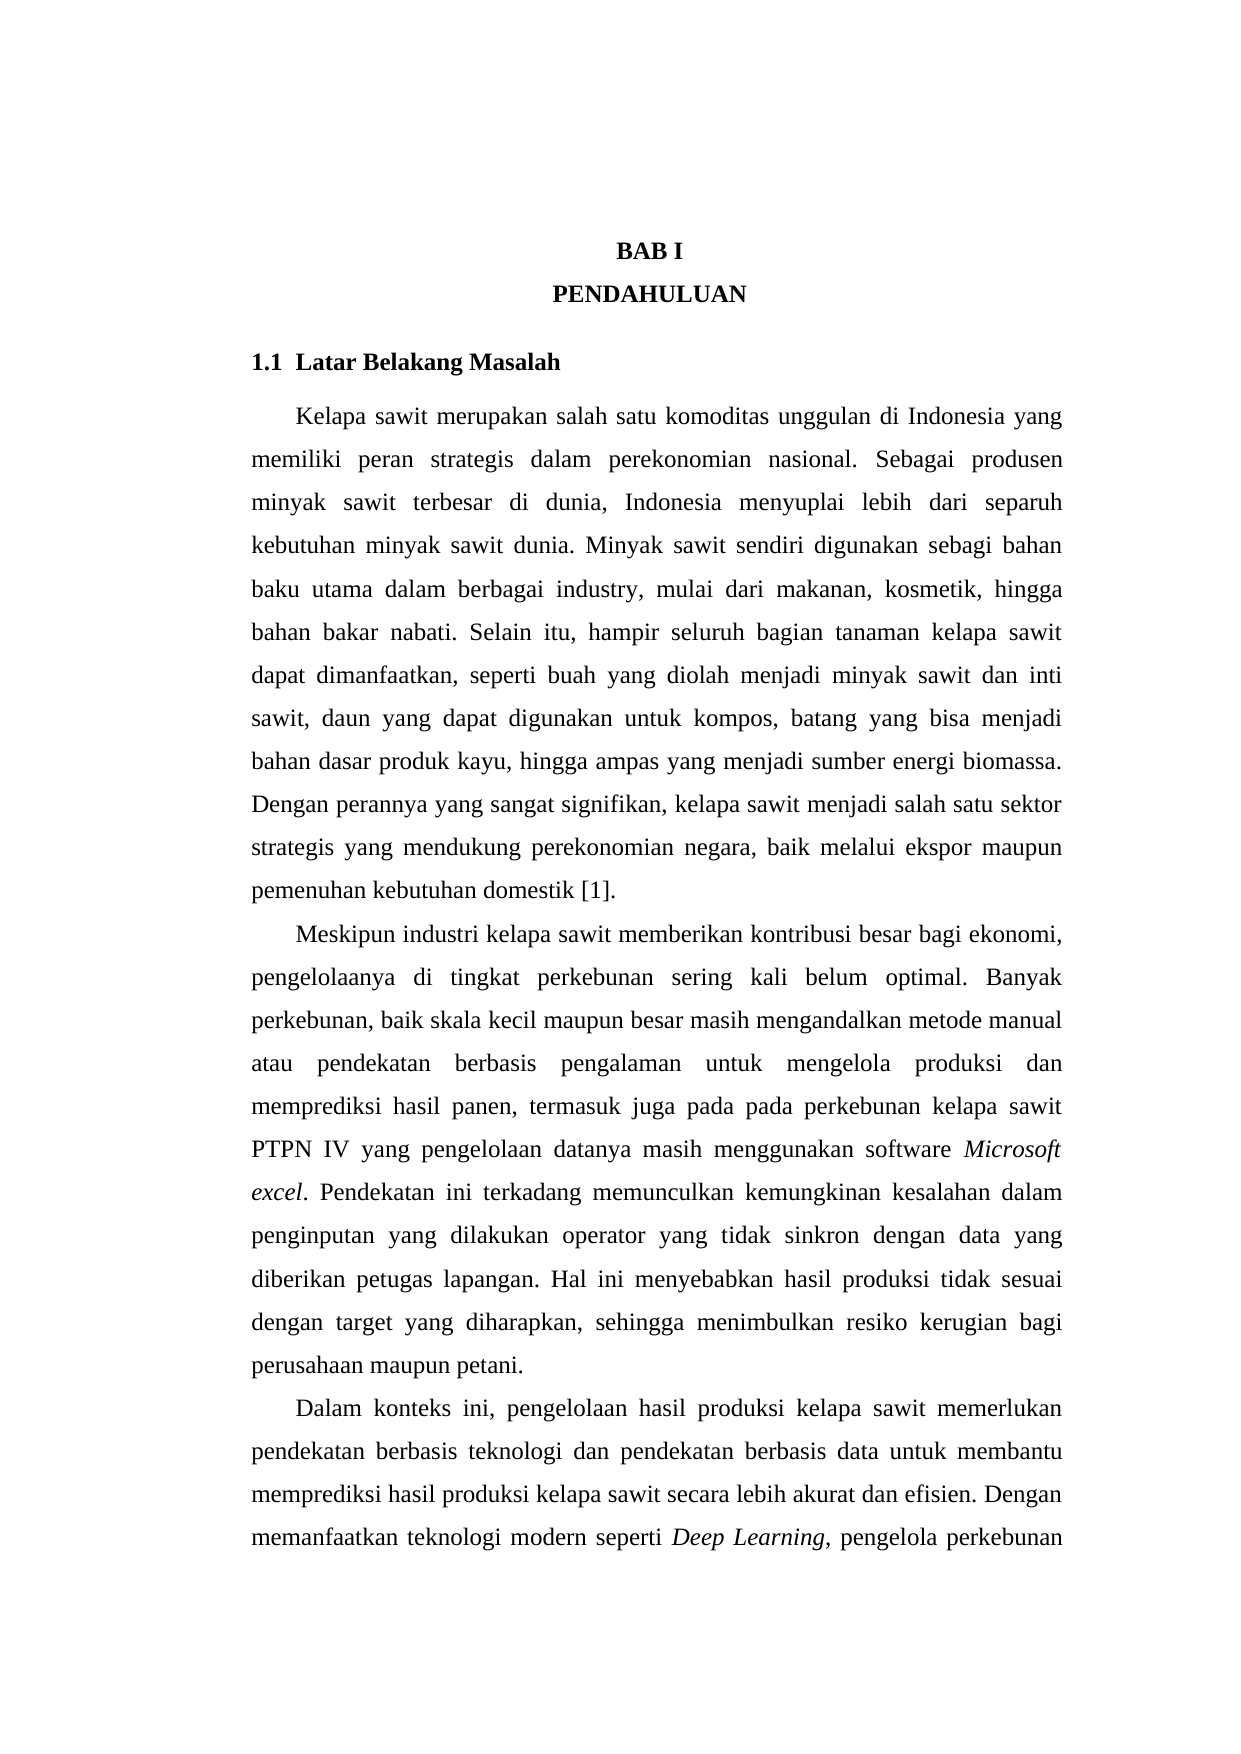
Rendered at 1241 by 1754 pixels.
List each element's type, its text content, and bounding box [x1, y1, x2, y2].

text Kelapa sawit merupakan salah satu komoditas unggulan di Indonesia yang memiliki peran strategis dalam perekonomian nasional. Sebagai produsen minyak sawit terbesar di dunia, Indonesia menyuplai lebih dari separuh kebutuhan minyak sawit dunia. Minyak sawit sendiri digunakan sebagi bahan baku utama dalam berbagai industry, mulai dari makanan, kosmetik, hingga bahan bakar nabati. Selain itu, hampir seluruh bagian tanaman kelapa sawit dapat dimanfaatkan, seperti buah yang diolah menjadi minyak sawit dan inti sawit, daun yang dapat digunakan untuk kompos, batang yang bisa menjadi bahan dasar produk kayu, hingga ampas yang menjadi sumber energi biomassa. Dengan perannya yang sangat signifikan, kelapa sawit menjadi salah satu sektor strategis yang mendukung perekonomian negara, baik melalui ekspor maupun pemenuhan kebutuhan domestik . [251, 401, 1063, 904]
subtitle BAB I [236, 236, 1063, 265]
subtitle PENDAHULUAN [236, 279, 1063, 308]
text Meskipun industri kelapa sawit memberikan kontribusi besar bagi ekonomi, pengelolaanya di tingkat perkebunan sering kali belum optimal. Banyak perkebunan, baik skala kecil maupun besar masih mengandalkan metode manual atau pendekatan berbasis pengalaman untuk mengelola produksi dan memprediksi hasil panen, termasuk juga pada pada perkebunan kelapa sawit PTPN IV yang pengelolaan datanya masih menggunakan software Microsoft excel. Pendekatan ini terkadang memunculkan kemungkinan kesalahan dalam penginputan yang dilakukan operator yang tidak sinkron dengan data yang diberikan petugas lapangan. Hal ini menyebabkan hasil produksi tidak sesuai dengan target yang diharapkan, sehingga menimbulkan resiko kerugian bagi perusahaan maupun petani. [251, 919, 1063, 1379]
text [251, 1393, 1063, 1551]
subtitle Latar Belakang Masalah [251, 347, 1063, 376]
